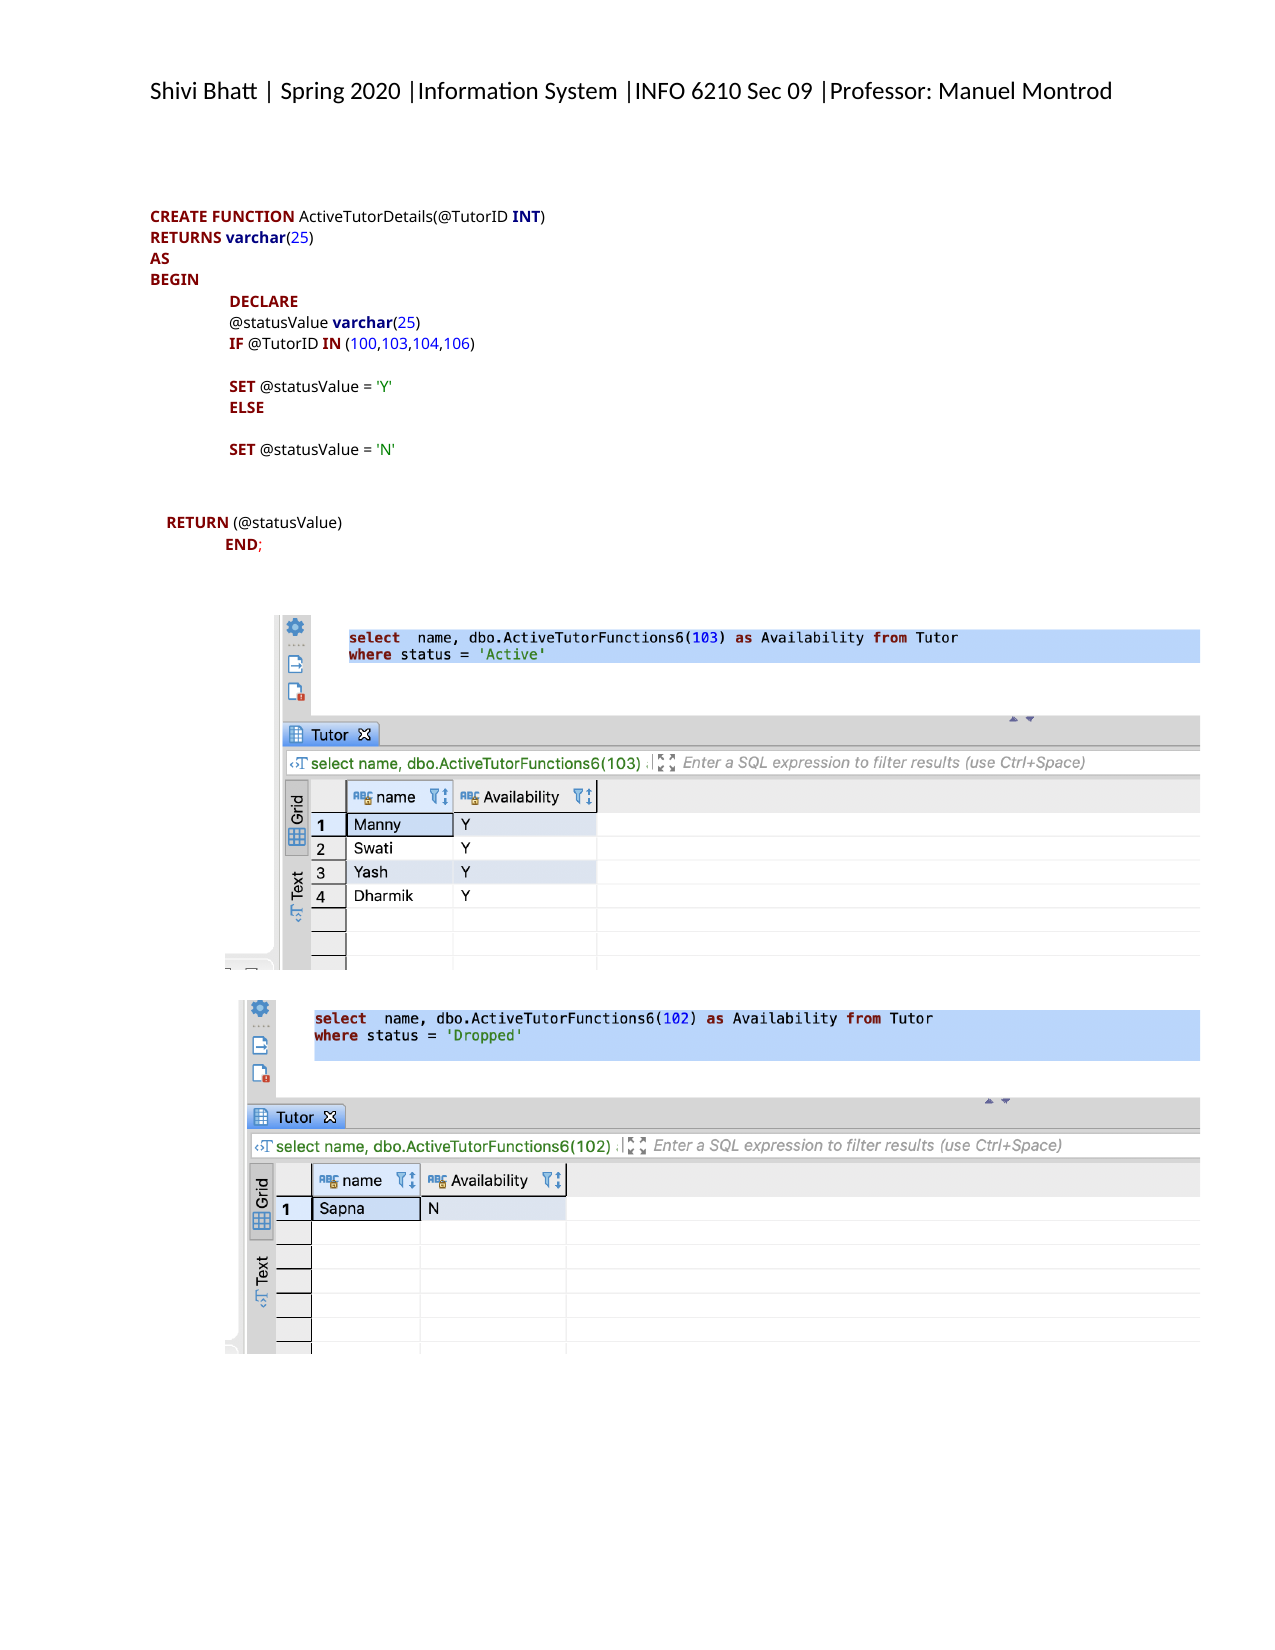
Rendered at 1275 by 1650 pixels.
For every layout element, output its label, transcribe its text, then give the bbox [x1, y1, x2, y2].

text @statusValue varchar(25) [150, 312, 1125, 333]
text RETURNS varchar(25) [150, 227, 1125, 248]
text AS [150, 248, 1125, 269]
text ELSE [150, 397, 1125, 418]
picture [225, 615, 1200, 970]
text BEGIN [150, 269, 1125, 290]
text IF @TutorID IN (100,103,104,106) [150, 333, 1125, 354]
picture [225, 1000, 1200, 1354]
text SET @statusValue = 'N' [150, 439, 1125, 460]
text DECLARE [150, 290, 1125, 312]
list END; [225, 533, 1125, 554]
text CREATE FUNCTION ActiveTutorDetails(@TutorID INT) [150, 205, 1125, 227]
text SET @statusValue = 'Y' [150, 375, 1125, 397]
text RETURN (@statusValue) [150, 512, 1125, 533]
